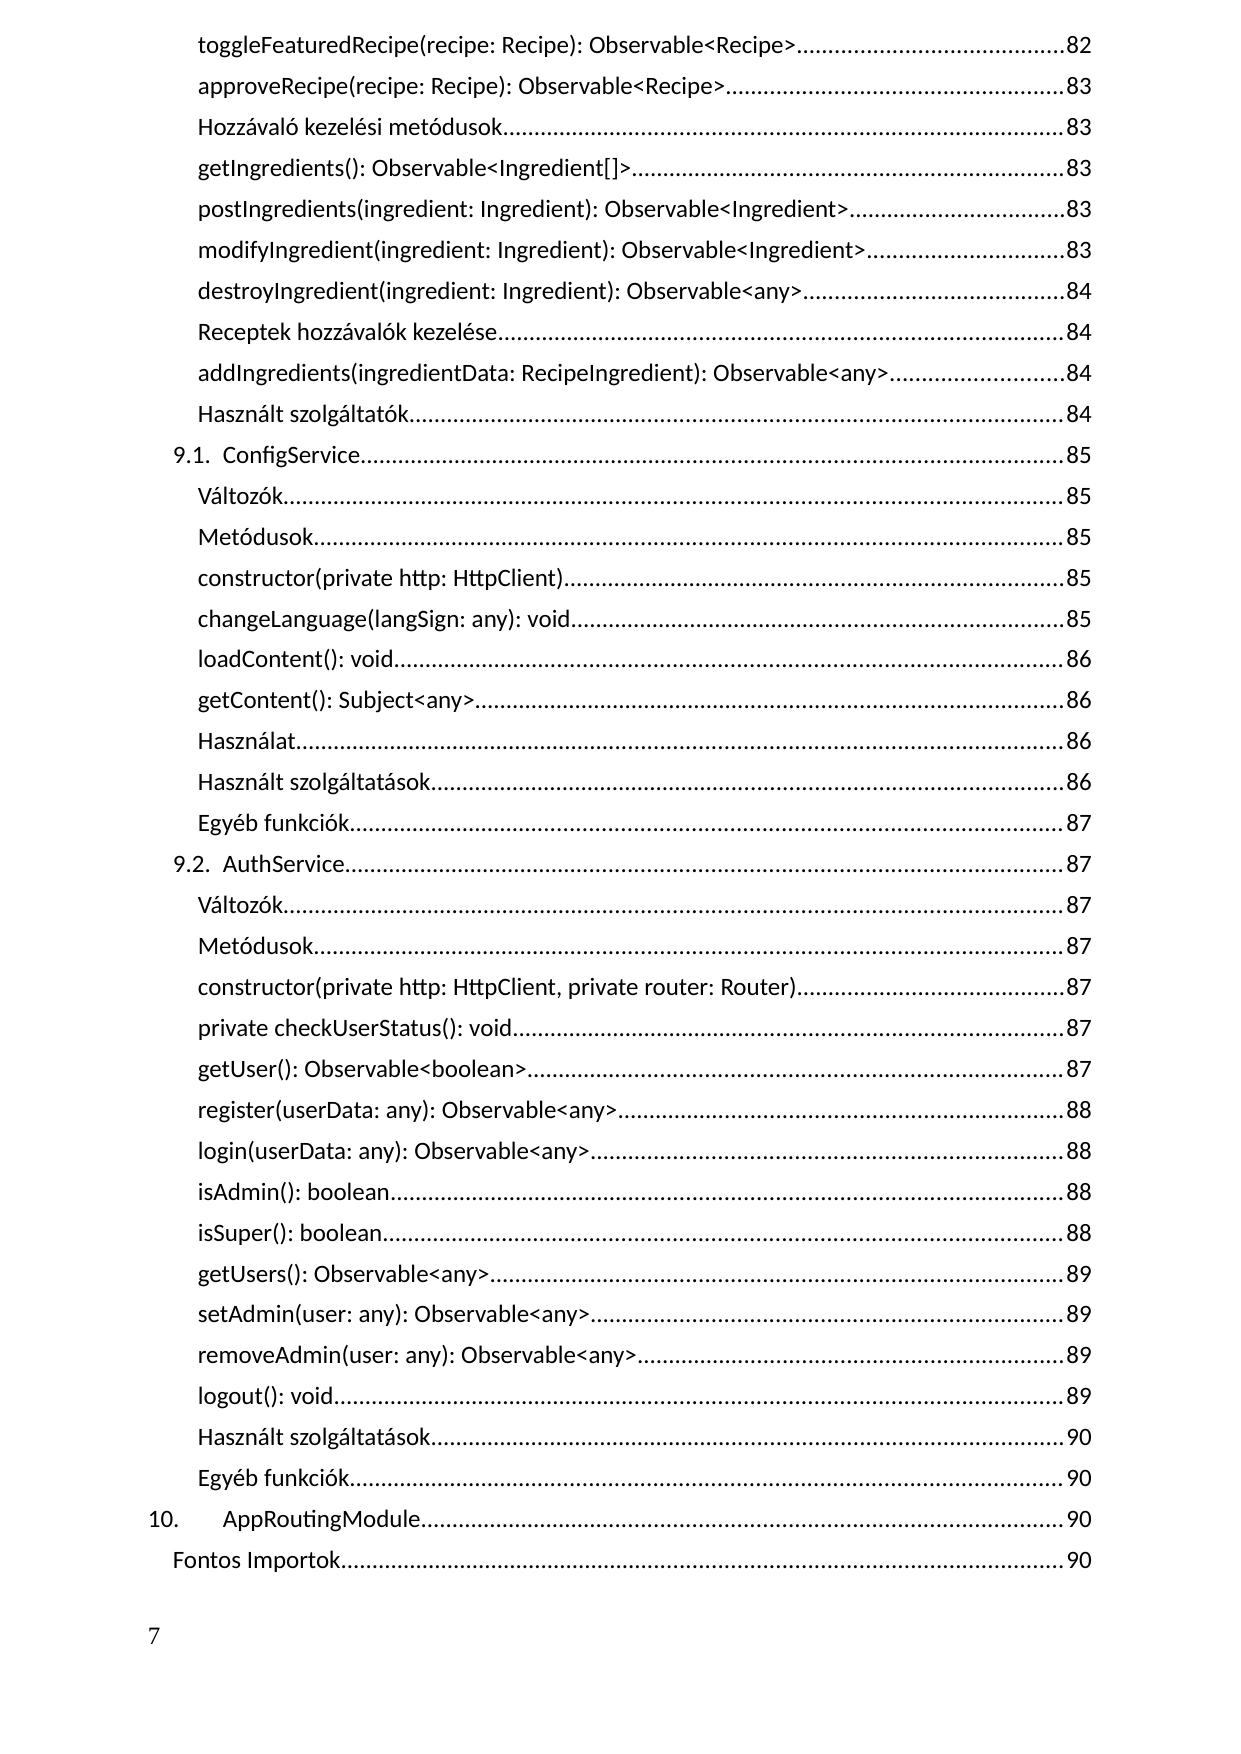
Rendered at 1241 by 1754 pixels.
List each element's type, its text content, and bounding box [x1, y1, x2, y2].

text isAdmin(): boolean 88 [198, 1176, 1093, 1206]
text Metódusok 87 [198, 930, 1093, 961]
text removeAdmin(user: any): Observable<any> 89 [198, 1339, 1093, 1370]
text Használt szolgáltatások 86 [198, 766, 1093, 797]
text Használt szolgáltatások 90 [198, 1421, 1093, 1452]
text Hozzávaló kezelési metódusok 83 [198, 111, 1093, 142]
text approveRecipe(recipe: Recipe): Observable<Recipe> 83 [198, 71, 1093, 101]
text Fontos Importok 90 [173, 1544, 1093, 1575]
text destroyIngredient(ingredient: Ingredient): Observable<any> 84 [198, 275, 1093, 306]
text constructor(private http: HttpClient, private router: Router) 87 [198, 971, 1093, 1002]
text 9.1. ConfigService 85 [173, 439, 1093, 469]
text getContent(): Subject<any> 86 [198, 684, 1093, 715]
text Használat 86 [198, 726, 1093, 756]
text getUsers(): Observable<any> 89 [198, 1258, 1093, 1288]
text modifyIngredient(ingredient: Ingredient): Observable<Ingredient> 83 [198, 234, 1093, 265]
text getIngredients(): Observable<Ingredient[]> 83 [198, 152, 1093, 183]
text private checkUserStatus(): void 87 [198, 1012, 1093, 1043]
text 10. AppRoutingModule 90 [148, 1503, 1093, 1534]
text toggleFeaturedRecipe(recipe: Recipe): Observable<Recipe> 82 [198, 29, 1093, 60]
text getUser(): Observable<boolean> 87 [198, 1053, 1093, 1083]
text Használt szolgáltatók 84 [198, 398, 1093, 428]
text changeLanguage(langSign: any): void 85 [198, 603, 1093, 633]
text register(userData: any): Observable<any> 88 [198, 1094, 1093, 1124]
text constructor(private http: HttpClient) 85 [198, 562, 1093, 592]
text Egyéb funkciók 90 [198, 1462, 1093, 1493]
text postIngredients(ingredient: Ingredient): Observable<Ingredient> 83 [198, 193, 1093, 224]
text Változók 87 [198, 889, 1093, 920]
text logout(): void 89 [198, 1381, 1093, 1411]
text Metódusok 85 [198, 521, 1093, 551]
text 9.2. AuthService 87 [173, 848, 1093, 879]
text setAdmin(user: any): Observable<any> 89 [198, 1299, 1093, 1329]
text loadContent(): void 86 [198, 644, 1093, 674]
text addIngredients(ingredientData: RecipeIngredient): Observable<any> 84 [198, 357, 1093, 388]
text Receptek hozzávalók kezelése 84 [198, 316, 1093, 347]
text login(userData: any): Observable<any> 88 [198, 1135, 1093, 1165]
text Változók 85 [198, 480, 1093, 510]
text Egyéb funkciók 87 [198, 807, 1093, 838]
text isSuper(): boolean 88 [198, 1217, 1093, 1247]
